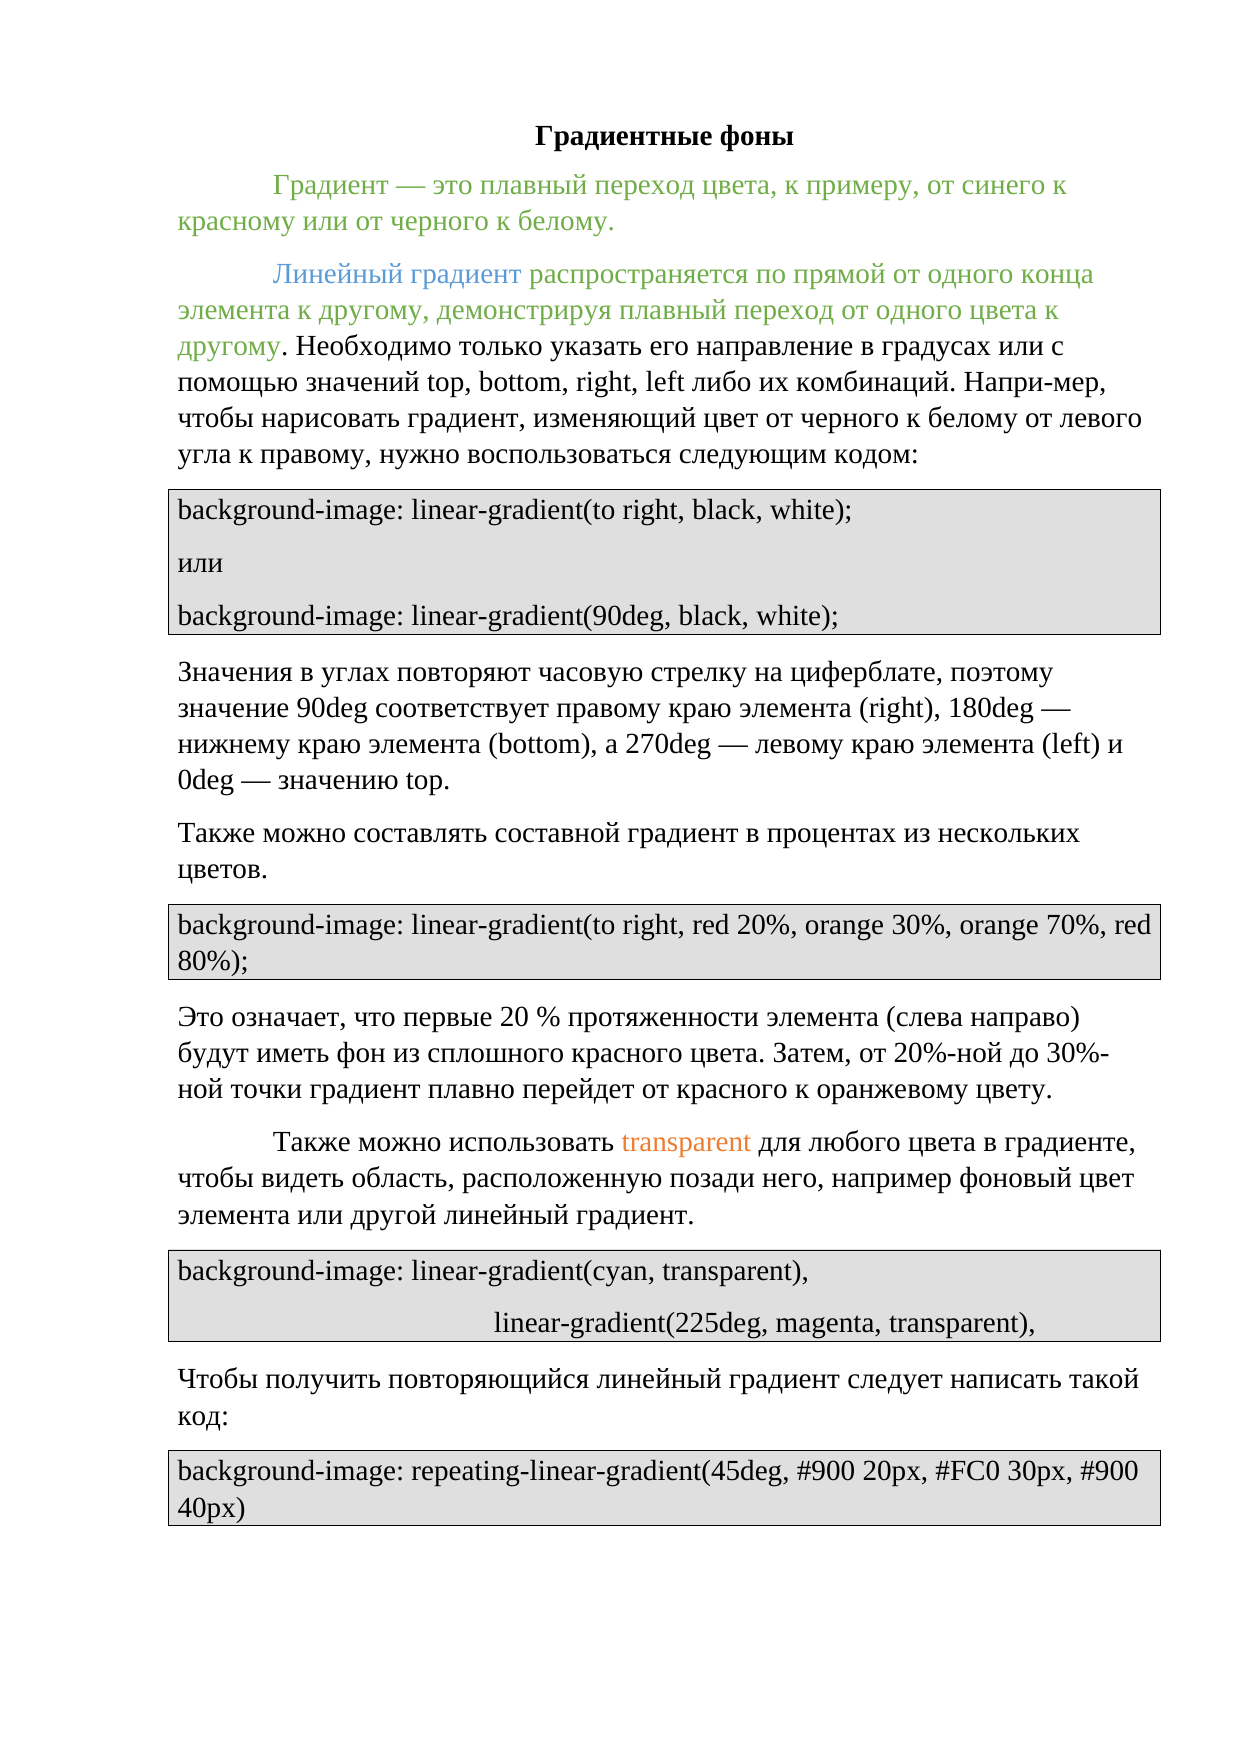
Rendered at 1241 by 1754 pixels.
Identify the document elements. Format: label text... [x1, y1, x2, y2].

text или [169, 542, 1160, 579]
text Градиентные фоны [177, 118, 1152, 152]
text linear-gradient(225deg, magenta, transparent), [169, 1302, 1160, 1341]
text background-image: linear-gradient(cyan, transparent), [169, 1251, 1160, 1286]
text background-image: repeating-linear-gradient(45deg, #900 20px, #FC0 30px, #900 40px) [169, 1451, 1160, 1525]
text Также можно использовать transparent для любого цвета в градиенте, чтобы видеть область, расположенную позади него, например фоновый цвет элемента или другой линейный градиент. [177, 1124, 1152, 1230]
text Значения в углах повторяют часовую стрелку на циферблате, поэтому значение 90deg соответствует правому краю элемента (right), 180deg — нижнему краю элемента (bottom), а 270deg — левому краю элемента (left) и 0deg — значению top. [177, 654, 1152, 796]
text background-image: linear-gradient(90deg, black, white); [169, 595, 1160, 634]
text background-image: linear-gradient(to right, black, white); [169, 490, 1160, 526]
text Это означает, что первые 20 % протяженности элемента (слева направо) будут иметь фон из сплошного красного цвета. Затем, от 20%-ной до 30%-ной точки градиент плавно перейдет от красного к оранжевому цвету. [177, 999, 1152, 1105]
text Градиент — это плавный переход цвета, к примеру, от синего к красному или от черного к белому. [177, 167, 1152, 236]
text Линейный градиент распространяется по прямой от одного конца элемента к другому, демонстрируя плавный переход от одного цвета к другому. Необходимо только указать его направление в градусах или с помощью значений top, bottom, right, left либо их комбинаций. Напри-мер, чтобы нарисовать градиент, изменяющий цвет от черного к белому от левого угла к правому, нужно воспользоваться следующим кодом: [177, 256, 1152, 470]
text Также можно составлять составной градиент в процентах из нескольких цветов. [177, 815, 1152, 885]
text Чтобы получить повторяющийся линейный градиент следует написать такой код: [177, 1361, 1152, 1431]
text background-image: linear-gradient(to right, red 20%, orange 30%, orange 70%, red 80%); [169, 905, 1160, 979]
